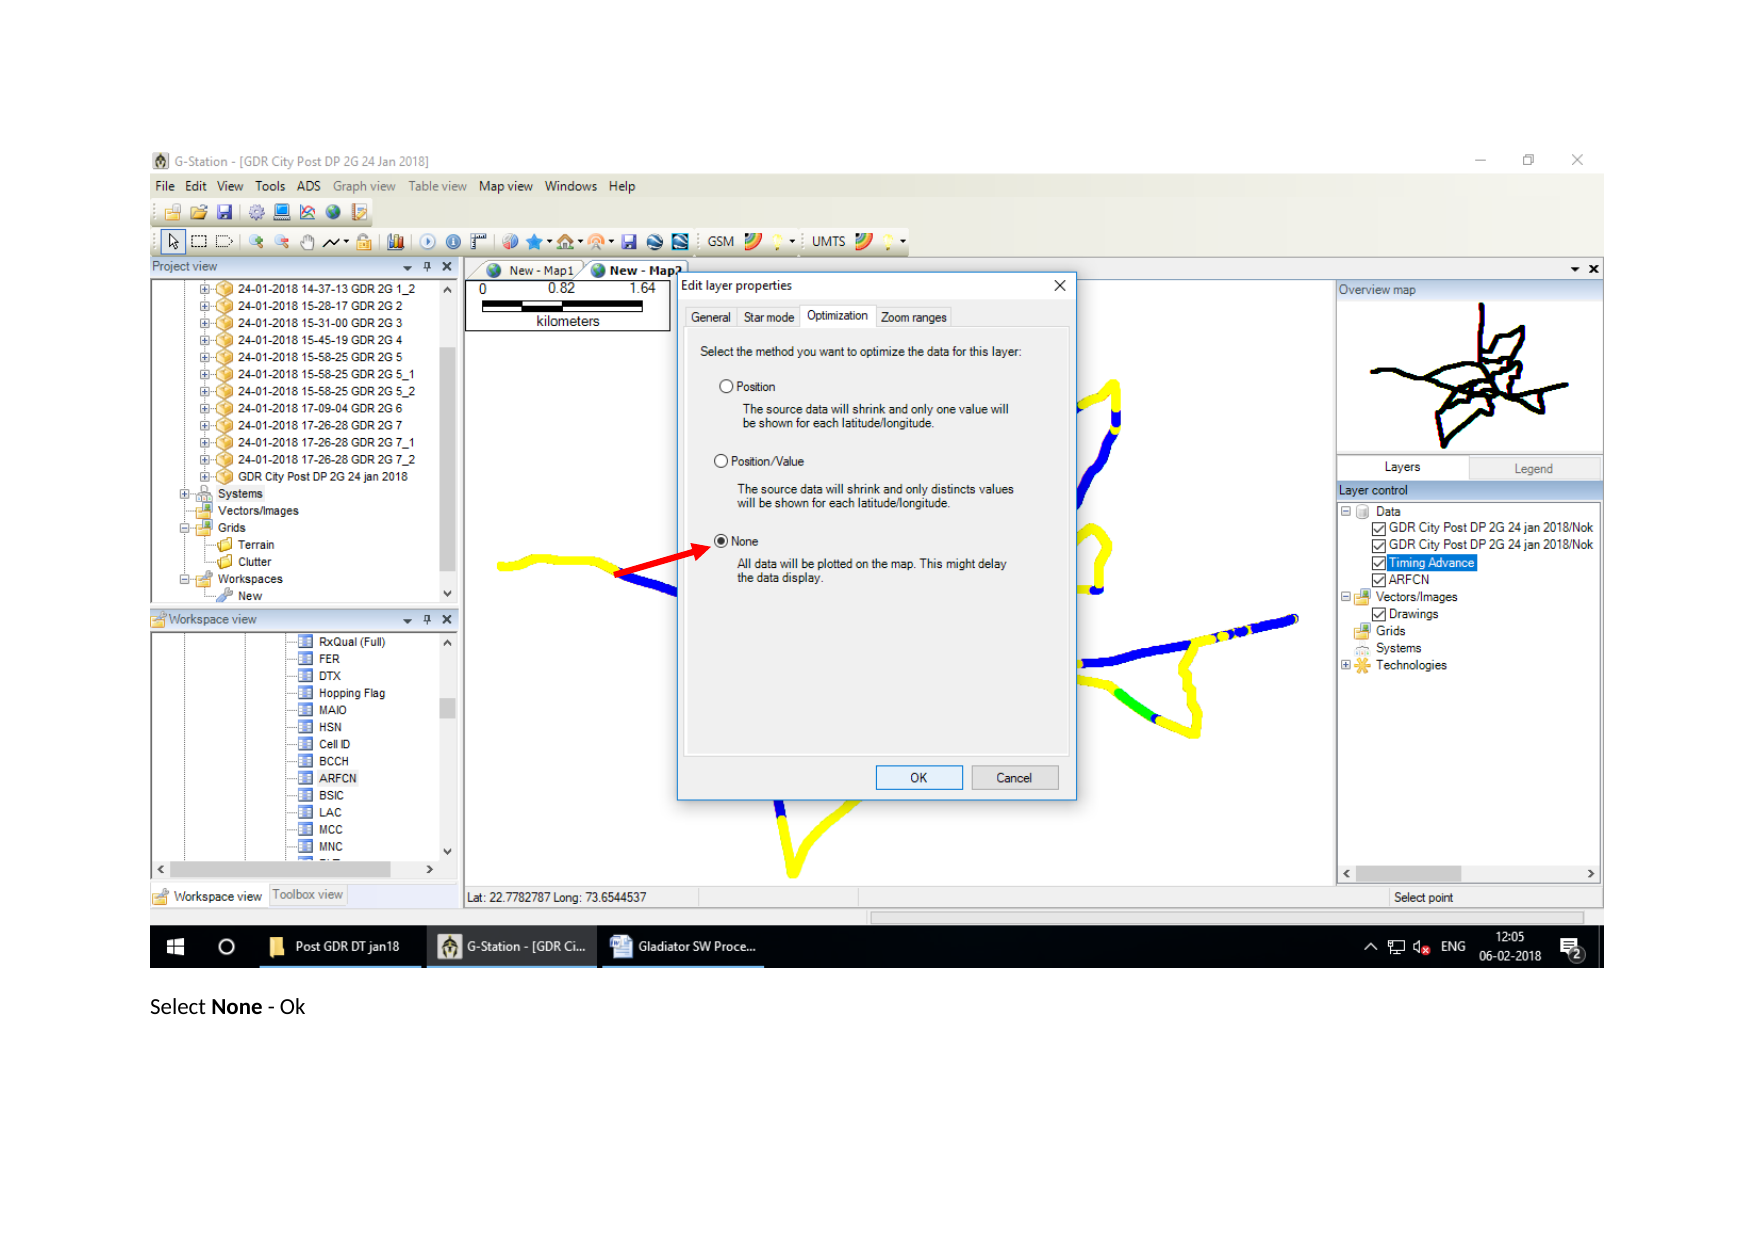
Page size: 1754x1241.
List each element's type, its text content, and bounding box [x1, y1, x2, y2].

text Select None - Ok [150, 992, 1604, 1020]
picture [150, 150, 1604, 968]
